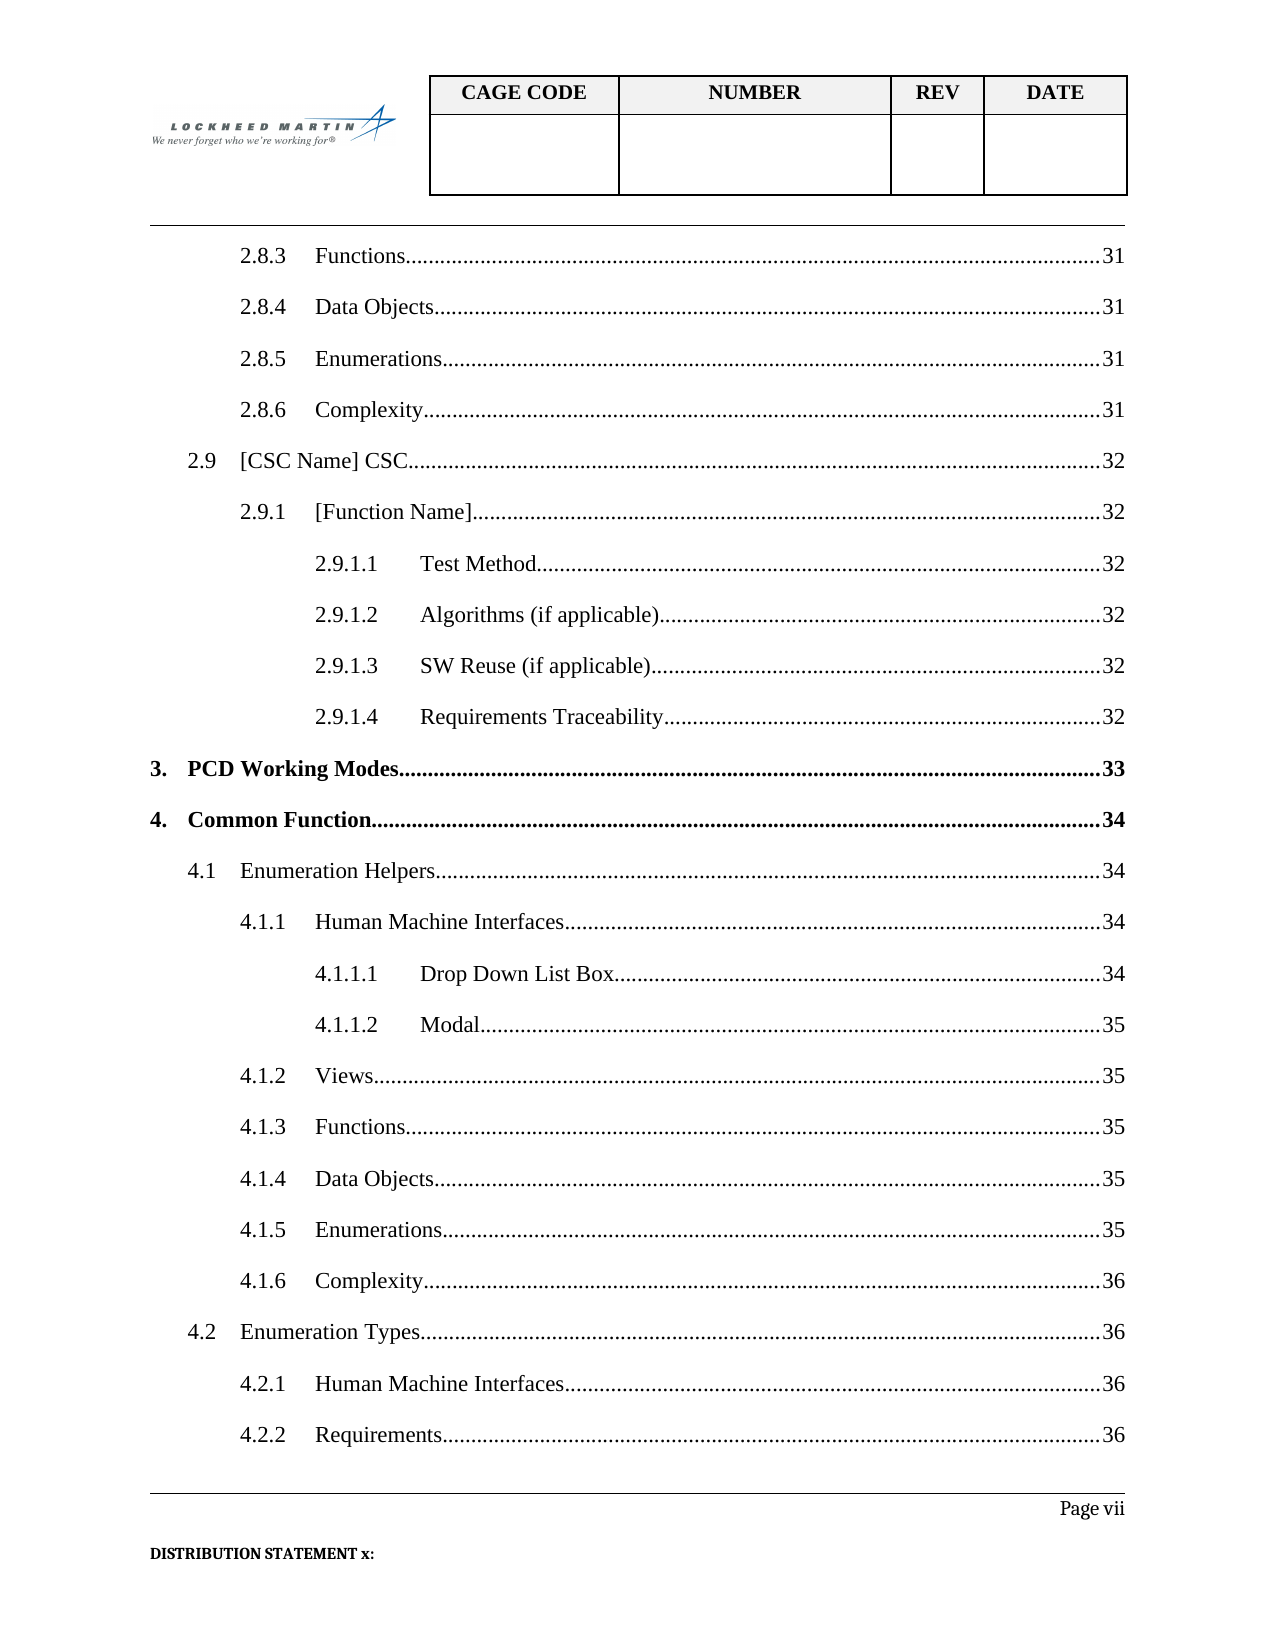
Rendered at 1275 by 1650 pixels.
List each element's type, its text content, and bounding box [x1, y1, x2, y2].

text 4.2 Enumeration Types 36 [187, 1318, 1125, 1345]
text 2.9.1.2 Algorithms (if applicable) 32 [315, 601, 1125, 627]
text 4.1.1.2 Modal 35 [315, 1011, 1125, 1037]
text 2.8.3 Functions 31 [240, 242, 1125, 268]
text 4.1.2 Views 35 [240, 1062, 1125, 1088]
text 4.1.1 Human Machine Interfaces 34 [240, 908, 1125, 935]
text 4.1.4 Data Objects 35 [240, 1164, 1125, 1191]
text 4. Common Function 34 [150, 806, 1125, 832]
text 2.9 [CSC Name] CSC 32 [187, 447, 1125, 473]
picture [152, 104, 397, 146]
text 4.1.1.1 Drop Down List Box 34 [315, 959, 1125, 986]
text 2.9.1.3 SW Reuse (if applicable) 32 [315, 652, 1125, 678]
text 2.9.1 [Function Name] 32 [240, 498, 1125, 525]
text 4.1.3 Functions 35 [240, 1113, 1125, 1140]
text 3. PCD Working Modes 33 [150, 754, 1125, 781]
text 2.8.4 Data Objects 31 [240, 293, 1125, 320]
text 4.1 Enumeration Helpers 34 [187, 857, 1125, 883]
text 2.8.6 Complexity 31 [240, 396, 1125, 422]
text 2.9.1.1 Test Method 32 [315, 549, 1125, 576]
text 2.9.1.4 Requirements Traceability 32 [315, 703, 1125, 730]
text 4.1.6 Complexity 36 [240, 1267, 1125, 1293]
text 4.2.2 Requirements 36 [240, 1421, 1125, 1447]
text 2.8.5 Enumerations 31 [240, 344, 1125, 371]
text 4.1.5 Enumerations 35 [240, 1216, 1125, 1242]
text 4.2.1 Human Machine Interfaces 36 [240, 1369, 1125, 1396]
